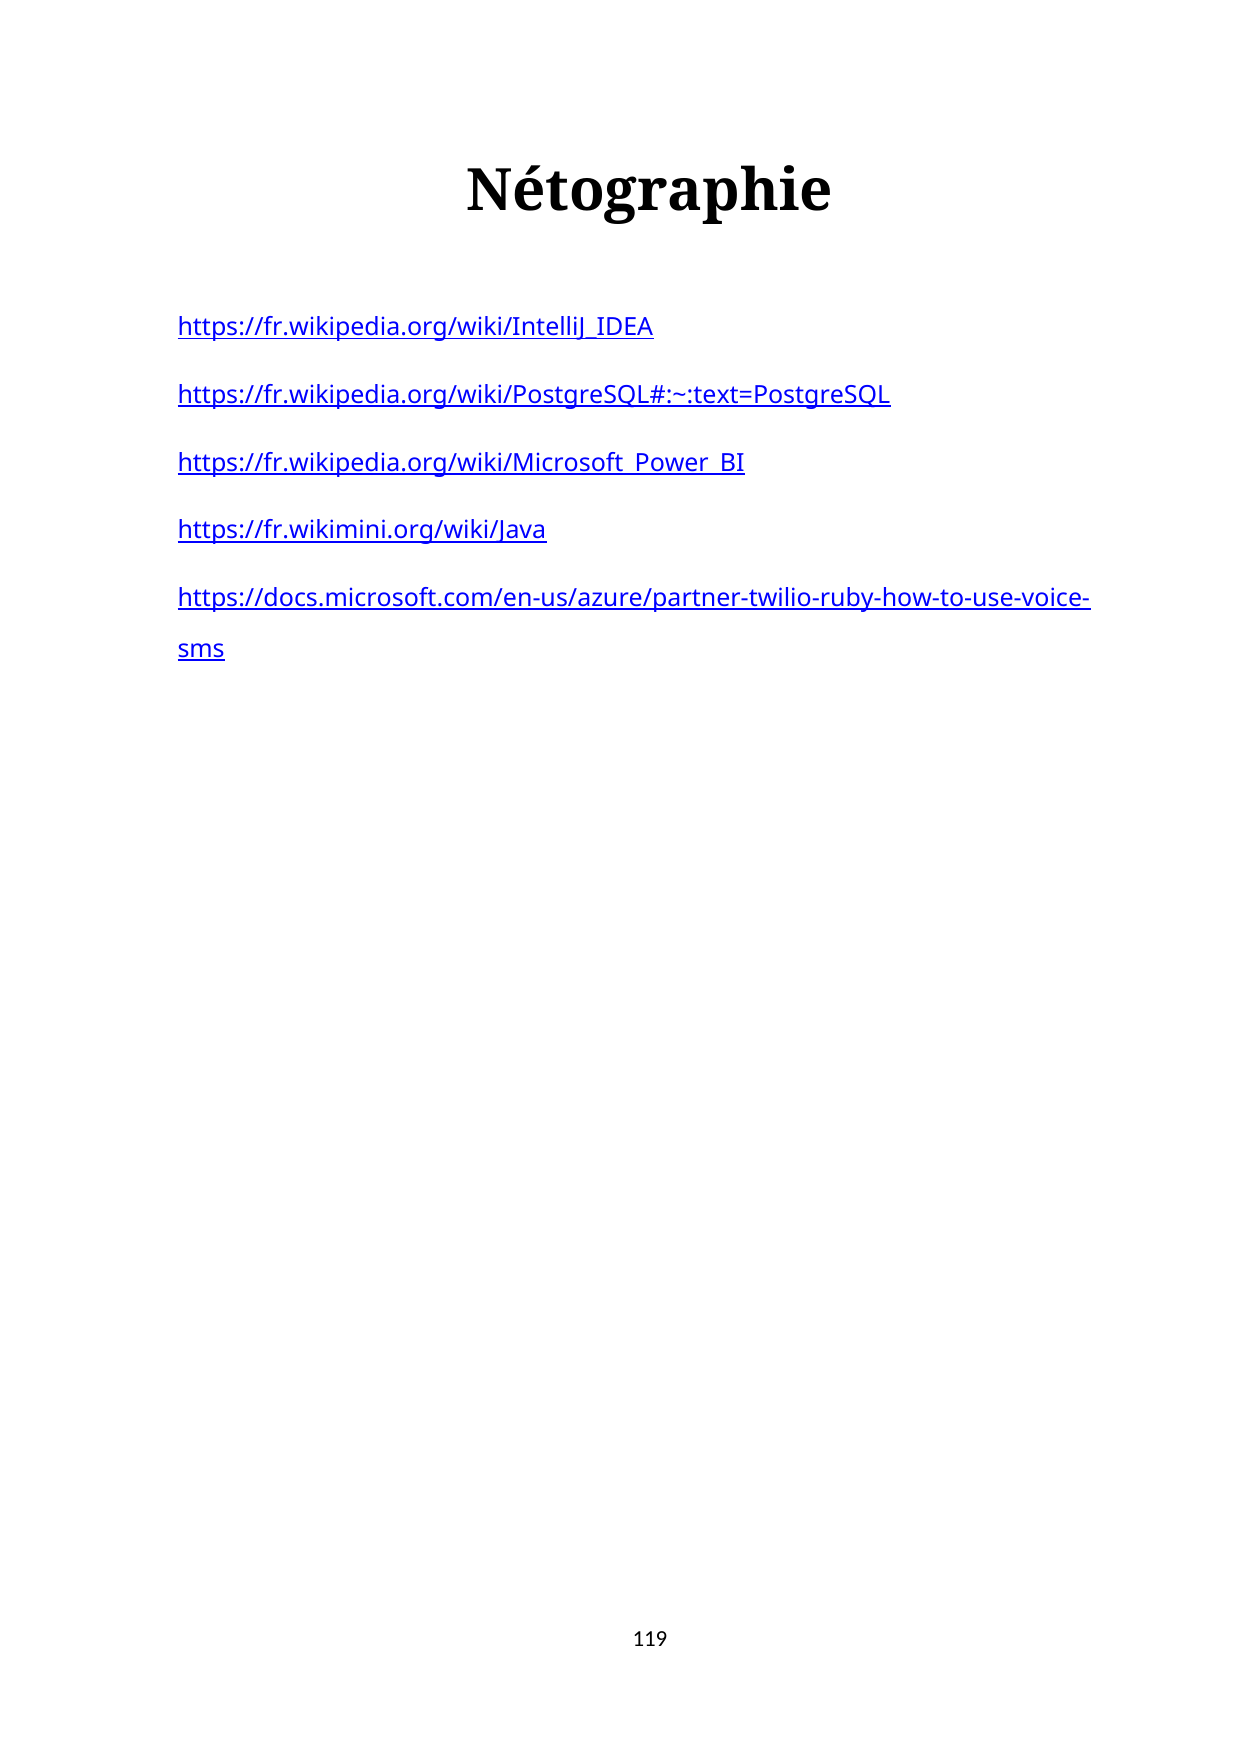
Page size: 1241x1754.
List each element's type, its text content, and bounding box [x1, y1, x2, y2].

text https://docs.microsoft.com/en-us/azure/partner-twilio-ruby-how-to-use-voice-sms [177, 580, 1122, 665]
text https://fr.wikipedia.org/wiki/Microsoft_Power_BI [177, 444, 1122, 478]
text Nétographie [267, 148, 1032, 227]
text https://fr.wikipedia.org/wiki/PostgreSQL#:~:text=PostgreSQL [177, 377, 1122, 411]
text https://fr.wikimini.org/wiki/Java [177, 512, 1122, 546]
text https://fr.wikipedia.org/wiki/IntelliJ_IDEA [177, 309, 1122, 343]
